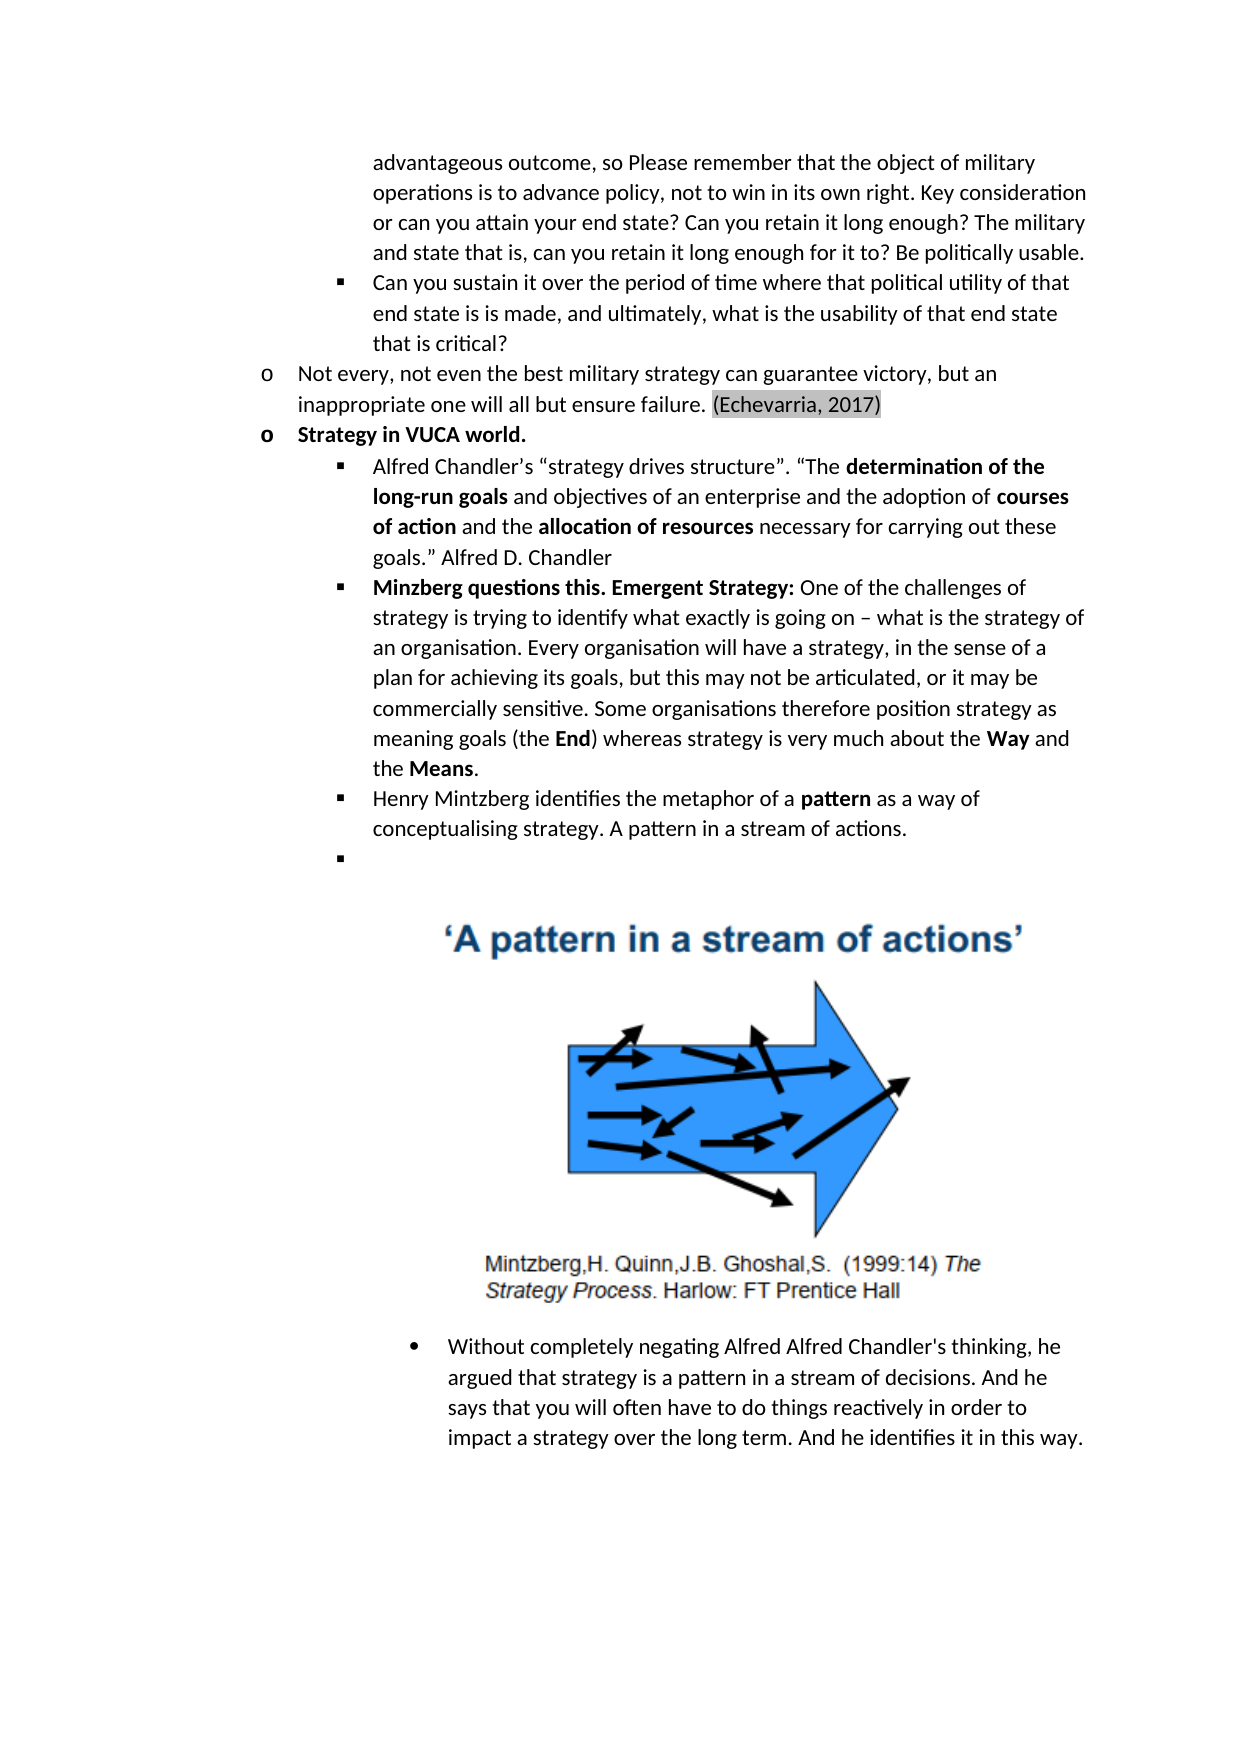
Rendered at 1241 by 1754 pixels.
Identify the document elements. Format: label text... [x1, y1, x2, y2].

list Without completely negating Alfred Alfred Chandler's thinking, he argued that strategy is a pattern in a stream of decisions. And he says that you will often have to do things reactively in order to impact a strategy over the long term. And he identifies it in this way. [410, 1332, 1093, 1451]
list Strategy in VUCA world. [260, 421, 1093, 450]
list Minzberg questions this. Emergent Strategy: One of the challenges of strategy is trying to identify what exactly is going on – what is the strategy of an organisation. Every organisation will have a strategy, in the sense of a plan for achieving its goals, but this may not be articulated, or it may be commercially sensitive. Some organisations therefore position strategy as meaning goals (the End) whereas strategy is very much about the Way and the Means. [335, 573, 1093, 782]
list Henry Mintzberg identifies the metaphor of a pattern as a way of conceptualising strategy. A pattern in a stream of actions. [335, 784, 1093, 843]
list Alfred Chandler’s “strategy drives structure”. “The determination of the long-run goals and objectives of an enterprise and the adoption of courses of action and the allocation of resources necessary for carrying out these goals.” Alfred D. Chandler [335, 452, 1093, 571]
list Not every, not even the best military strategy can guarantee victory, but an inappropriate one will all but ensure failure. (Echevarria, 2017) [260, 359, 1093, 418]
list Can you sustain it over the period of time where that political utility of that end state is is made, and ultimately, what is the usability of that end state that is critical? [335, 268, 1093, 357]
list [335, 148, 1093, 266]
picture [413, 891, 1047, 1314]
